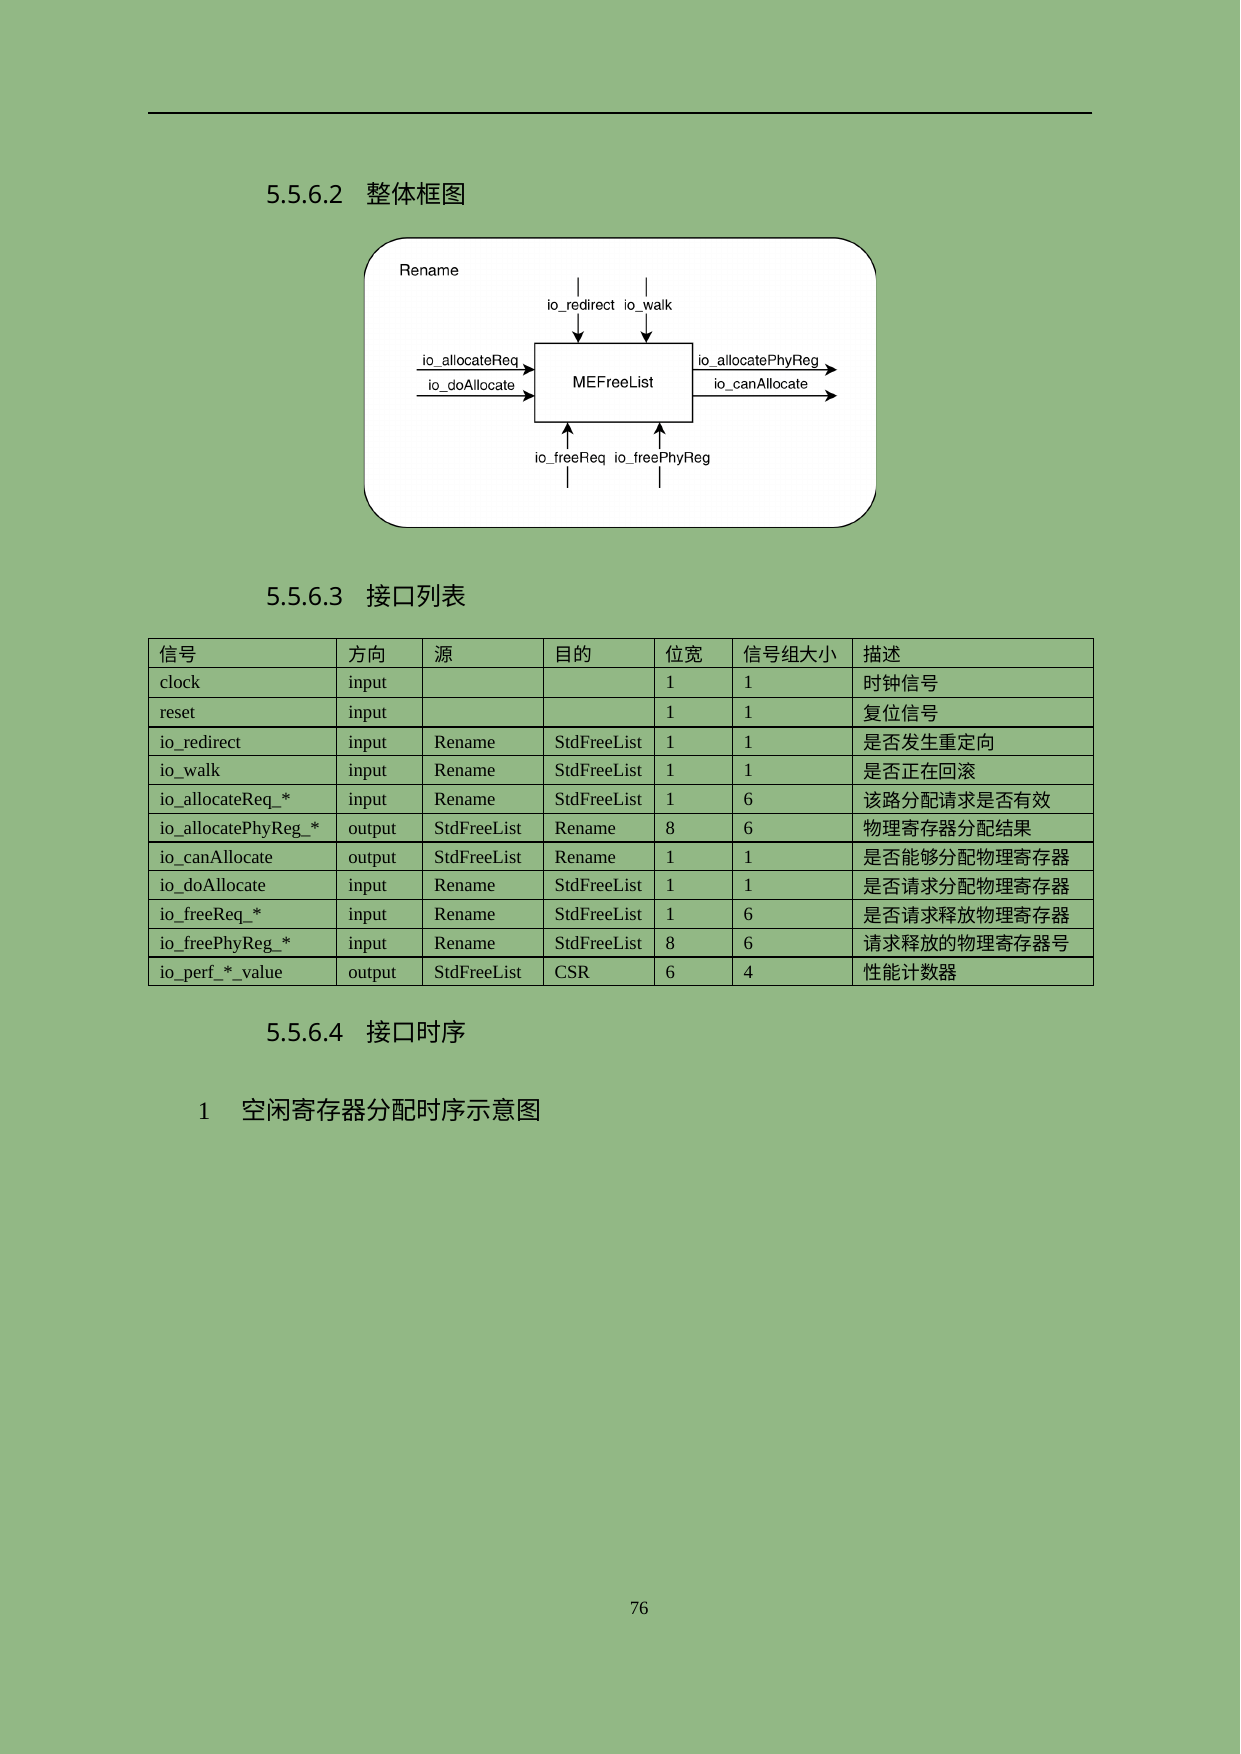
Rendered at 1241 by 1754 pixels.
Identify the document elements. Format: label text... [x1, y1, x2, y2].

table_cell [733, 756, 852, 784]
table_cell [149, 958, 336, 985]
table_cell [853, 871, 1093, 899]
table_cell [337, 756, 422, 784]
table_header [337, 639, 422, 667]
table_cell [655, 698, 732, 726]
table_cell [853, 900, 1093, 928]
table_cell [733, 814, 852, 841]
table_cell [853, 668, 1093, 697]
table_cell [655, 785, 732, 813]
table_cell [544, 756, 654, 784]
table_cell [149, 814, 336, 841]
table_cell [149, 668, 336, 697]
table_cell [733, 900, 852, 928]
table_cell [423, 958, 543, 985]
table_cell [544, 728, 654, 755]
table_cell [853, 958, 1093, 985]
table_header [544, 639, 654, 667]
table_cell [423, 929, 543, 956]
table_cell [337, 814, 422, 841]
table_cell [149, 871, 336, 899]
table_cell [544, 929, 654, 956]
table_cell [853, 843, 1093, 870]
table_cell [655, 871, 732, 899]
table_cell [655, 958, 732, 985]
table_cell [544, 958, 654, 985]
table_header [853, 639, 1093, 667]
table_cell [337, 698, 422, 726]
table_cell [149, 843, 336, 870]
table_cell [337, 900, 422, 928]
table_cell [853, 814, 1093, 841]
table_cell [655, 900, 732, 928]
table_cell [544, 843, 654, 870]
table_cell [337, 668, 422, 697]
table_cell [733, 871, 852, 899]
text 整体框图 [266, 159, 1092, 227]
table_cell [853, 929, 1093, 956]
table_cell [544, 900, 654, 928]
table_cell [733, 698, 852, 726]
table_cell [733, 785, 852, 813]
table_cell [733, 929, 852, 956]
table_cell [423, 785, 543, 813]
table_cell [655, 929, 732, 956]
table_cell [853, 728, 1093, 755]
list 空闲寄存器分配时序示意图 [198, 1074, 1092, 1142]
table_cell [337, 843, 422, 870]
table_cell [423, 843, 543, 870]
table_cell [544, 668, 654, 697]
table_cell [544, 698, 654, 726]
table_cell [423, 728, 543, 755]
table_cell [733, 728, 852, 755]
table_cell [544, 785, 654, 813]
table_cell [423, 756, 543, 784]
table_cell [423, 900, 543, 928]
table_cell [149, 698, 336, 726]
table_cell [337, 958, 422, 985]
text 接口列表 [266, 560, 1092, 628]
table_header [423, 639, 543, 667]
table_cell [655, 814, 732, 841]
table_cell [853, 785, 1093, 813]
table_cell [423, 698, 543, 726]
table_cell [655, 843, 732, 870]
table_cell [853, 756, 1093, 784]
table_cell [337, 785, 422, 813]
text 接口时序 [266, 996, 1092, 1064]
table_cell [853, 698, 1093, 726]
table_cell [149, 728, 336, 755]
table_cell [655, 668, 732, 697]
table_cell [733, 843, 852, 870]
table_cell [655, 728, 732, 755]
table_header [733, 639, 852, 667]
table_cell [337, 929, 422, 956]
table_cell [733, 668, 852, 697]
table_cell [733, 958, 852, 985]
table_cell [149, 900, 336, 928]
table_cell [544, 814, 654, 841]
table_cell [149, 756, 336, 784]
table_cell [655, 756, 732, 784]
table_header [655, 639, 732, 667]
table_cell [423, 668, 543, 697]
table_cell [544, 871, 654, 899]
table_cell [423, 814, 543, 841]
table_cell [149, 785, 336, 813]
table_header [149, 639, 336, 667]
picture [363, 237, 877, 528]
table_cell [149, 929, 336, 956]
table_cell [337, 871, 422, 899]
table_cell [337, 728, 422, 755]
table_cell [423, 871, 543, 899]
